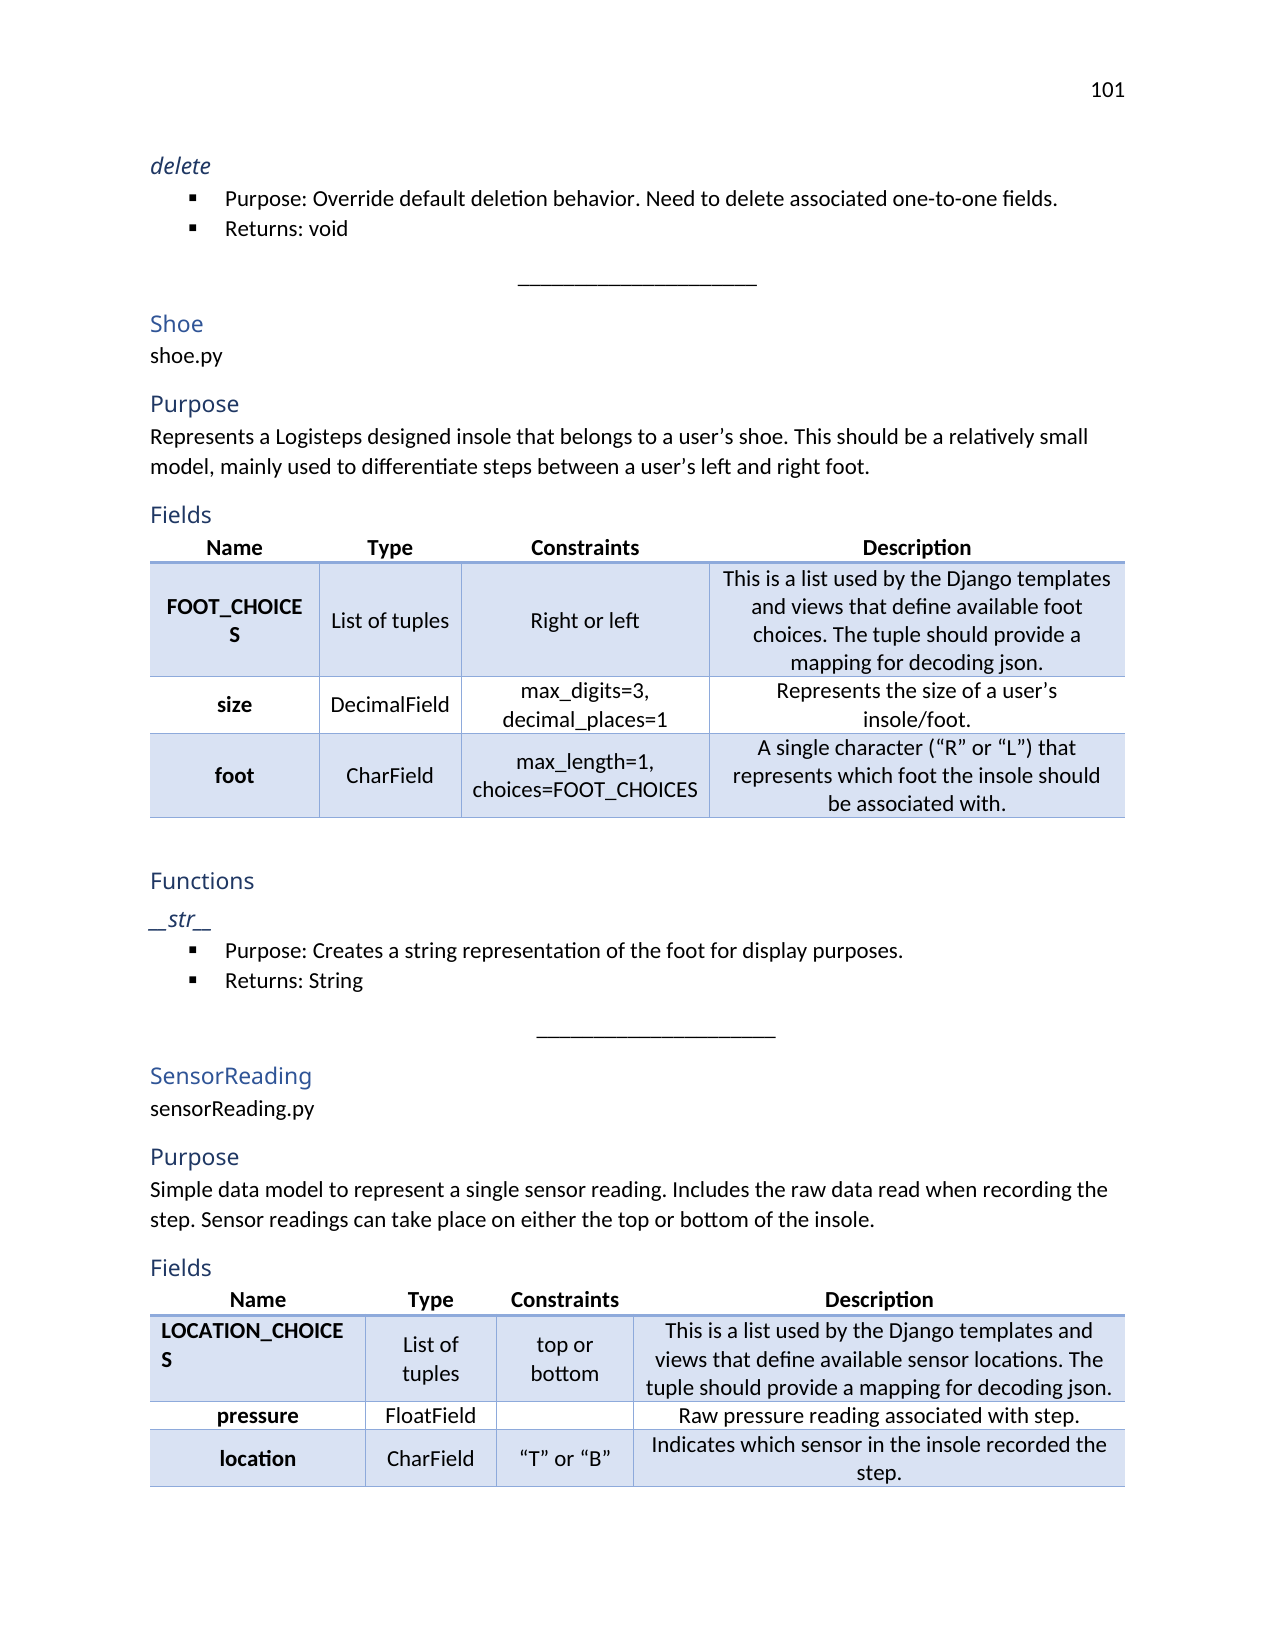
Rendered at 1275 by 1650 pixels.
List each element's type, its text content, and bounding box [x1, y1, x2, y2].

subtitle Functions [150, 865, 1125, 896]
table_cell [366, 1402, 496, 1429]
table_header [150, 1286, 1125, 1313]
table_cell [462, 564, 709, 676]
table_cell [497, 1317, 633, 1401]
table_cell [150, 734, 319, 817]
text Simple data model to represent a single sensor reading. Includes the raw data read when recording the step. Sensor readings can take place on either the top or bottom of the insole. [150, 1175, 1125, 1233]
subtitle Shoe [150, 308, 1125, 339]
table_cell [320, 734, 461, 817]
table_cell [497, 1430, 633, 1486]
subtitle delete [150, 150, 1125, 181]
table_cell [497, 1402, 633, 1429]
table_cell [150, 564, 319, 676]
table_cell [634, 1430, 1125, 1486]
list Purpose: Override default deletion behavior. Need to delete associated one-to-one fields. [187, 184, 1125, 212]
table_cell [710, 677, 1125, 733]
text _____________________ [187, 1013, 1125, 1041]
subtitle Fields [150, 499, 1125, 530]
list Purpose: Creates a string representation of the foot for display purposes. [187, 936, 1125, 964]
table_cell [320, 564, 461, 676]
subtitle Fields [150, 1252, 1125, 1283]
subtitle __str__ [150, 903, 1125, 934]
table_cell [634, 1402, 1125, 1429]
list Returns: void [187, 214, 1125, 242]
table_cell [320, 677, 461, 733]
text _____________________ [150, 261, 1125, 289]
list Returns: String [187, 967, 1125, 994]
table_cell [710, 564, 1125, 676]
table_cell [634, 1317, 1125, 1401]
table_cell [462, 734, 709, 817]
subtitle SensorReading [150, 1060, 1125, 1092]
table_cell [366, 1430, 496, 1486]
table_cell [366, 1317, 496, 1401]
text Represents a Logisteps designed insole that belongs to a user’s shoe. This should be a relatively small model, mainly used to differentiate steps between a user’s left and right foot. [150, 422, 1125, 480]
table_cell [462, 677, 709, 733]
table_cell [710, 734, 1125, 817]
subtitle Purpose [150, 1141, 1125, 1172]
text sensorReading.py [150, 1094, 1125, 1122]
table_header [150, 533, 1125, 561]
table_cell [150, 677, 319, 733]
subtitle Purpose [150, 388, 1125, 419]
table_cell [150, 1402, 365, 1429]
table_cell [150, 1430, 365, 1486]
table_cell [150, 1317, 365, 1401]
text shoe.py [150, 341, 1125, 369]
